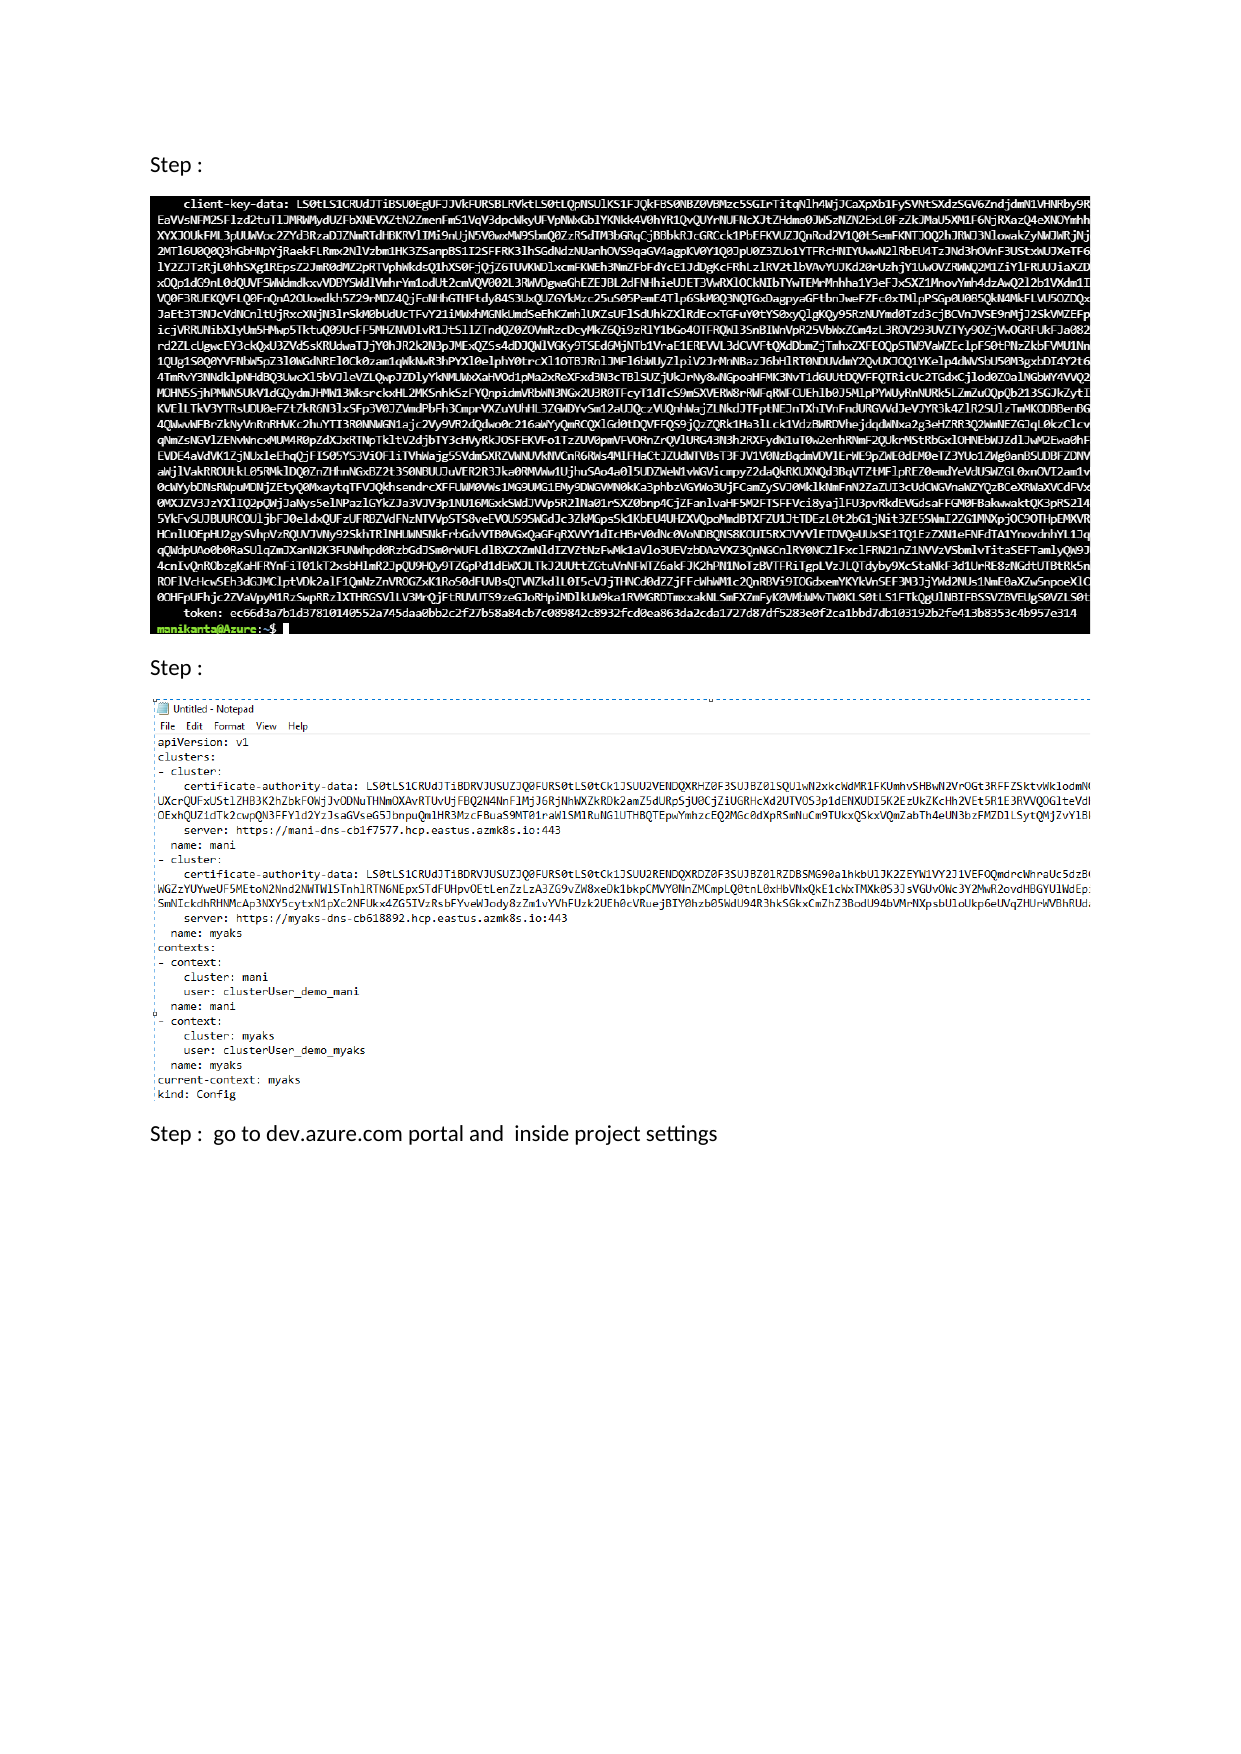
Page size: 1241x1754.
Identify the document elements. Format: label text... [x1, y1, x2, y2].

picture [150, 699, 1091, 1101]
text Step : go to dev.azure.com portal and inside project settings [150, 1119, 1090, 1147]
text Step : [150, 150, 1090, 178]
picture [150, 196, 1091, 634]
text Step : [150, 653, 1090, 681]
